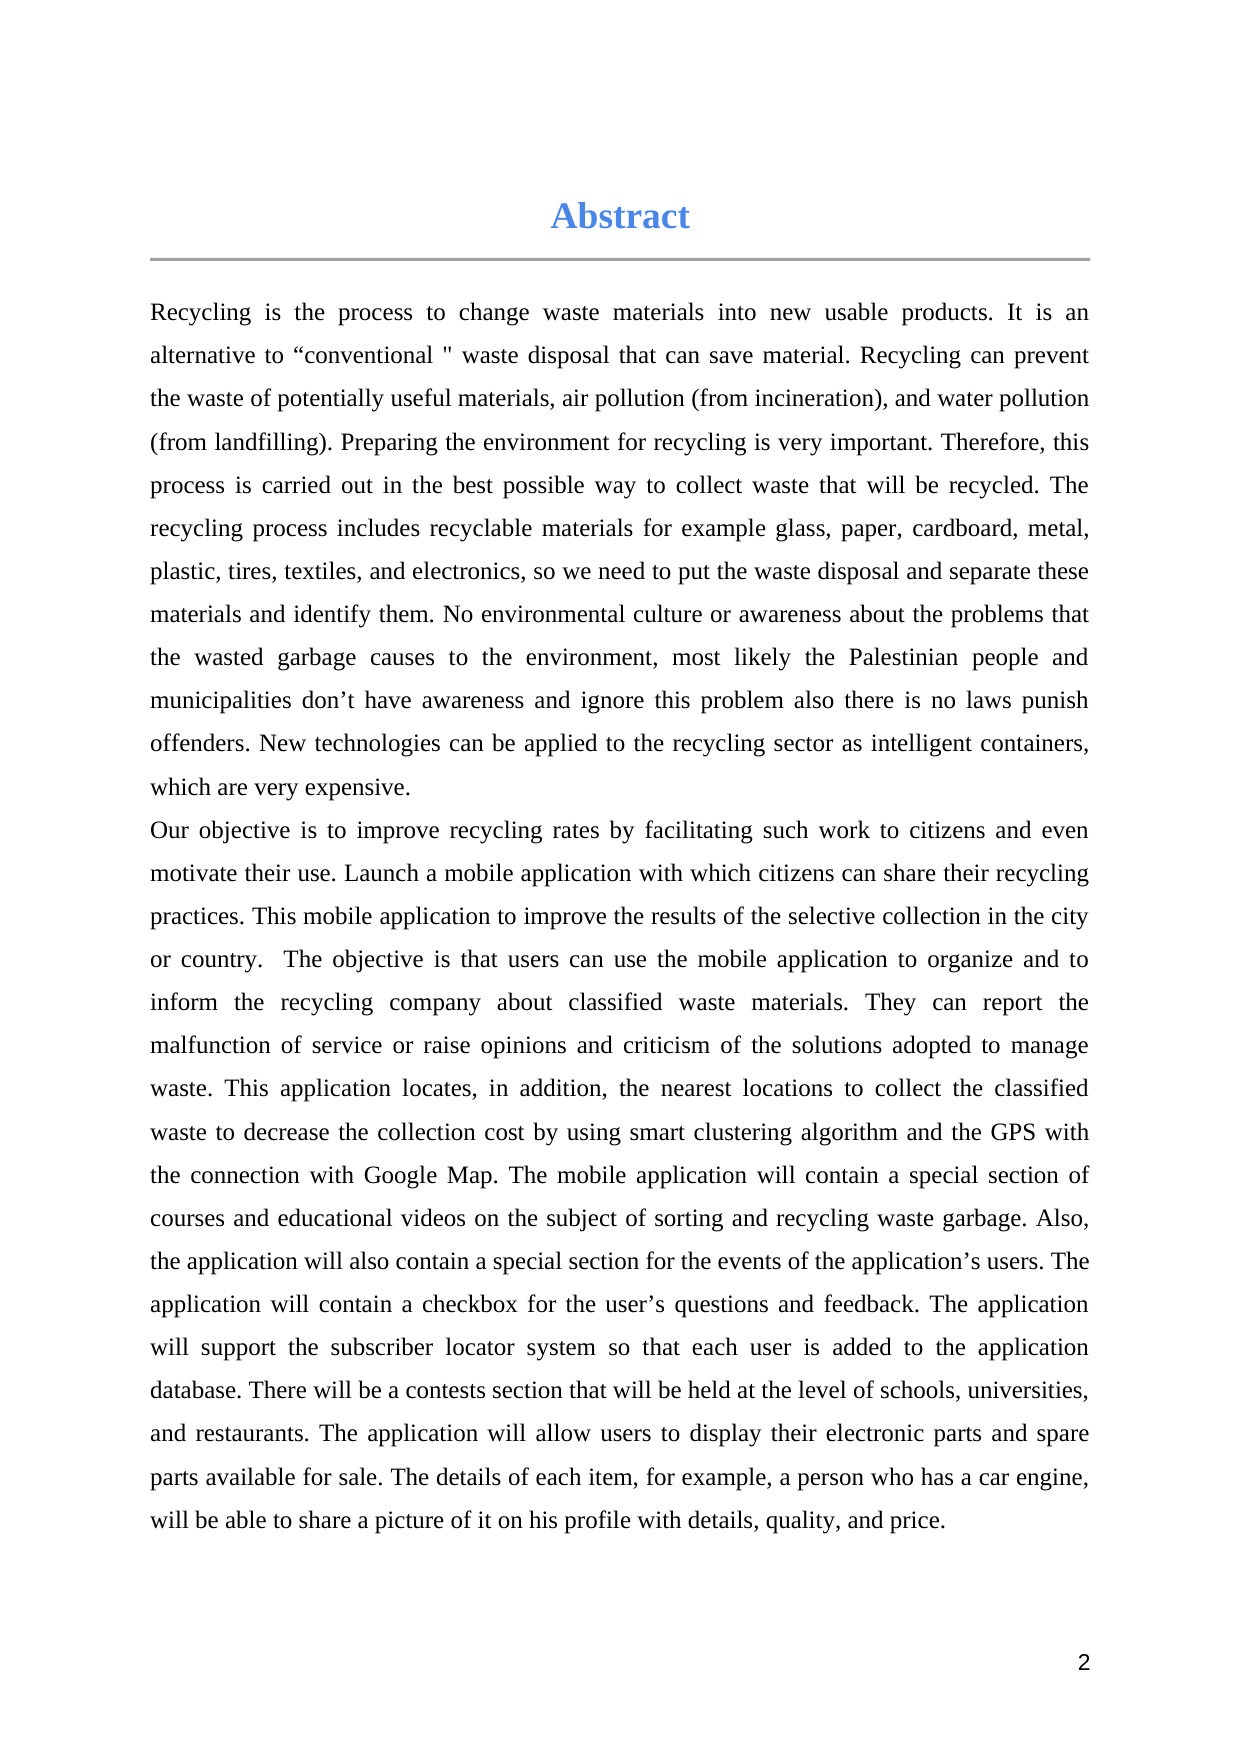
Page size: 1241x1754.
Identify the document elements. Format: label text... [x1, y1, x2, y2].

text Our objective is to improve recycling rates by facilitating such work to citizens and even motivate their use. Launch a mobile application with which citizens can share their recycling practices. This mobile application to improve the results of the selective collection in the city or country. The objective is that users can use the mobile application to organize and to inform the recycling company about classified waste materials. They can report the malfunction of service or raise opinions and criticism of the solutions adopted to manage waste. This application locates, in addition, the nearest locations to collect the classified waste to decrease the collection cost by using smart clustering algorithm and the GPS with the connection with Google Map. The mobile application will contain a special section of courses and educational videos on the subject of sorting and recycling waste garbage. Also, the application will also contain a special section for the events of the application’s users. The application will contain a checkbox for the user’s questions and feedback. The application will support the subscriber locator system so that each user is added to the application database. There will be a contests section that will be held at the level of schools, universities, and restaurants. The application will allow users to display their electronic parts and spare parts available for sale. The details of each item, for example, a person who has a car engine, will be able to share a picture of it on his profile with details, quality, and price. [150, 815, 1090, 1533]
text Abstract [150, 193, 1090, 236]
text Recycling is the process to change waste materials into new usable products. It is an alternative to “conventional " waste disposal that can save material. Recycling can prevent the waste of potentially useful materials, air pollution (from incineration), and water pollution (from landfilling). Preparing the environment for recycling is very important. Therefore, this process is carried out in the best possible way to collect waste that will be recycled. The recycling process includes recyclable materials for example glass, paper, cardboard, metal, plastic, tires, textiles, and electronics, so we need to put the waste disposal and separate these materials and identify them. No environmental culture or awareness about the problems that the wasted garbage causes to the environment, most likely the Palestinian people and municipalities don’t have awareness and ignore this problem also there is no laws punish offenders. New technologies can be applied to the recycling sector as intelligent containers, which are very expensive. [150, 297, 1090, 800]
